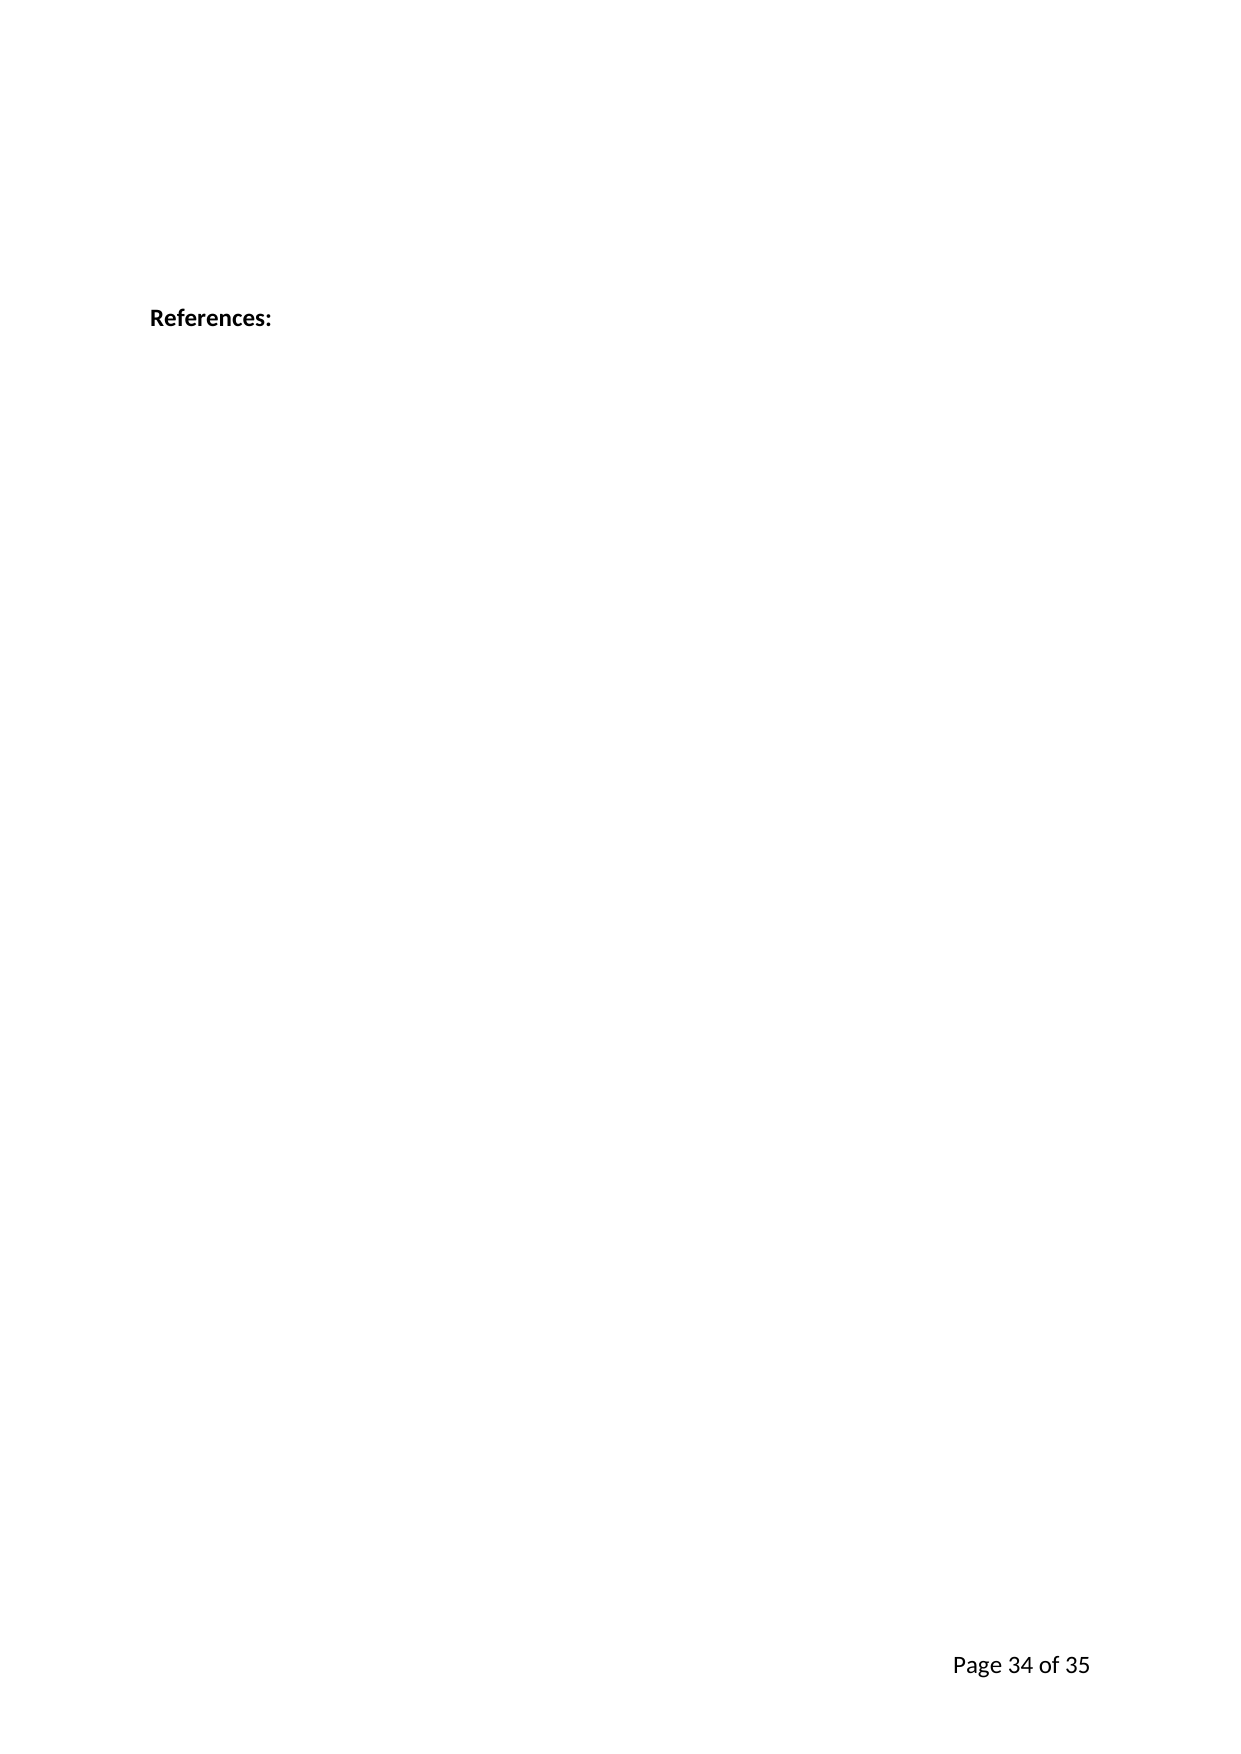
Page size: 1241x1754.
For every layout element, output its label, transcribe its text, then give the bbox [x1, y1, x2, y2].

text References: [150, 303, 1090, 333]
